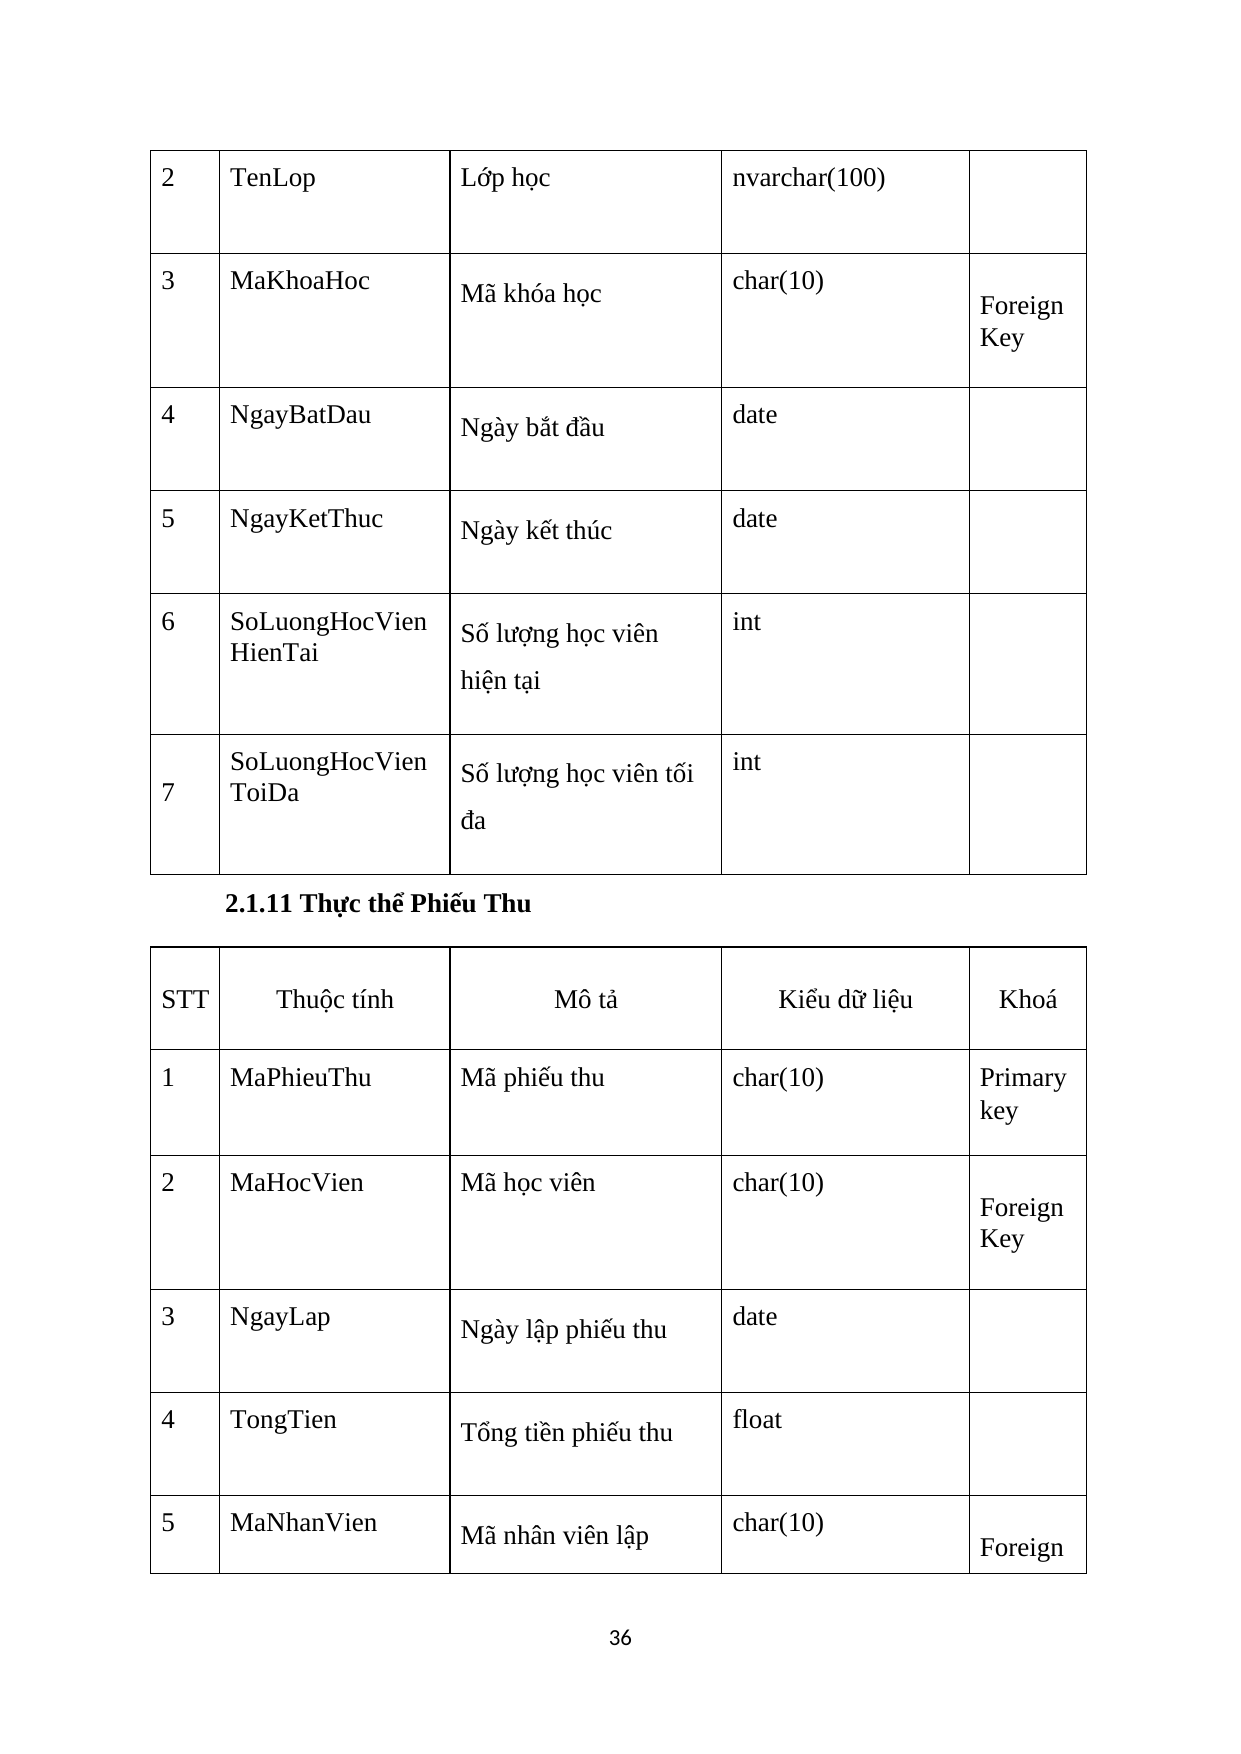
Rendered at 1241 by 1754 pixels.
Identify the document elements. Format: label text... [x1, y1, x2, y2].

table_cell [970, 1290, 1086, 1392]
table_header Khoá [970, 948, 1086, 1049]
table_header Thuộc tính [220, 948, 449, 1049]
table_cell char(10) [722, 1156, 969, 1289]
table_cell [970, 151, 1086, 253]
table_cell Mã khóa học [451, 254, 721, 387]
table_cell NgayLap [220, 1290, 449, 1392]
table_cell Số lượng học viên tối đa [451, 735, 721, 874]
table_cell NgayKetThuc [220, 491, 449, 593]
table_cell Ngày lập phiếu thu [451, 1290, 721, 1392]
table_header STT [151, 948, 219, 1049]
table_cell Ngày bắt đầu [451, 388, 721, 490]
table_cell TongTien [220, 1393, 449, 1495]
table_cell int [722, 735, 969, 874]
table_cell 3 [151, 1290, 219, 1392]
text 2.1.11 Thực thể Phiếu Thu [225, 887, 1090, 918]
table_cell 3 [151, 254, 219, 387]
table_cell 5 [151, 491, 219, 593]
table_cell 1 [151, 1050, 219, 1155]
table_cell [451, 1496, 721, 1573]
table_cell Số lượng học viên hiện tại [451, 594, 721, 733]
table_cell [970, 735, 1086, 874]
table_cell NgayBatDau [220, 388, 449, 490]
table_cell nvarchar(100) [722, 151, 969, 253]
table_cell 7 [151, 735, 219, 874]
table_cell date [722, 491, 969, 593]
table_cell 6 [151, 594, 219, 733]
table_cell 4 [151, 1393, 219, 1495]
table_cell MaNhanVien [220, 1496, 449, 1573]
table_cell Ngày kết thúc [451, 491, 721, 593]
table_cell Foreign Key [970, 1156, 1086, 1289]
table_cell [970, 594, 1086, 733]
table_cell Tổng tiền phiếu thu [451, 1393, 721, 1495]
table_cell MaHocVien [220, 1156, 449, 1289]
table_cell date [722, 388, 969, 490]
table_cell Lớp học [451, 151, 721, 253]
table_cell int [722, 594, 969, 733]
table_cell MaKhoaHoc [220, 254, 449, 387]
table_cell Mã phiếu thu [451, 1050, 721, 1155]
table_cell TenLop [220, 151, 449, 253]
table_cell date [722, 1290, 969, 1392]
table_cell Mã học viên [451, 1156, 721, 1289]
table_header Mô tả [451, 948, 721, 1049]
table_cell SoLuongHocVienToiDa [220, 735, 449, 874]
table_cell Primary key [970, 1050, 1086, 1155]
table_cell MaPhieuThu [220, 1050, 449, 1155]
table_cell 2 [151, 1156, 219, 1289]
table_cell char(10) [722, 1050, 969, 1155]
table_cell [970, 491, 1086, 593]
table_cell char(10) [722, 1496, 969, 1573]
table_cell 5 [151, 1496, 219, 1573]
table_cell char(10) [722, 254, 969, 387]
table_cell float [722, 1393, 969, 1495]
table_cell SoLuongHocVienHienTai [220, 594, 449, 733]
table_cell 4 [151, 388, 219, 490]
table_cell [970, 1393, 1086, 1495]
table_cell Foreign Key [970, 254, 1086, 387]
table_header Kiểu dữ liệu [722, 948, 969, 1049]
table_cell 2 [151, 151, 219, 253]
table_cell [970, 388, 1086, 490]
table_cell Foreign Key [970, 1496, 1086, 1573]
